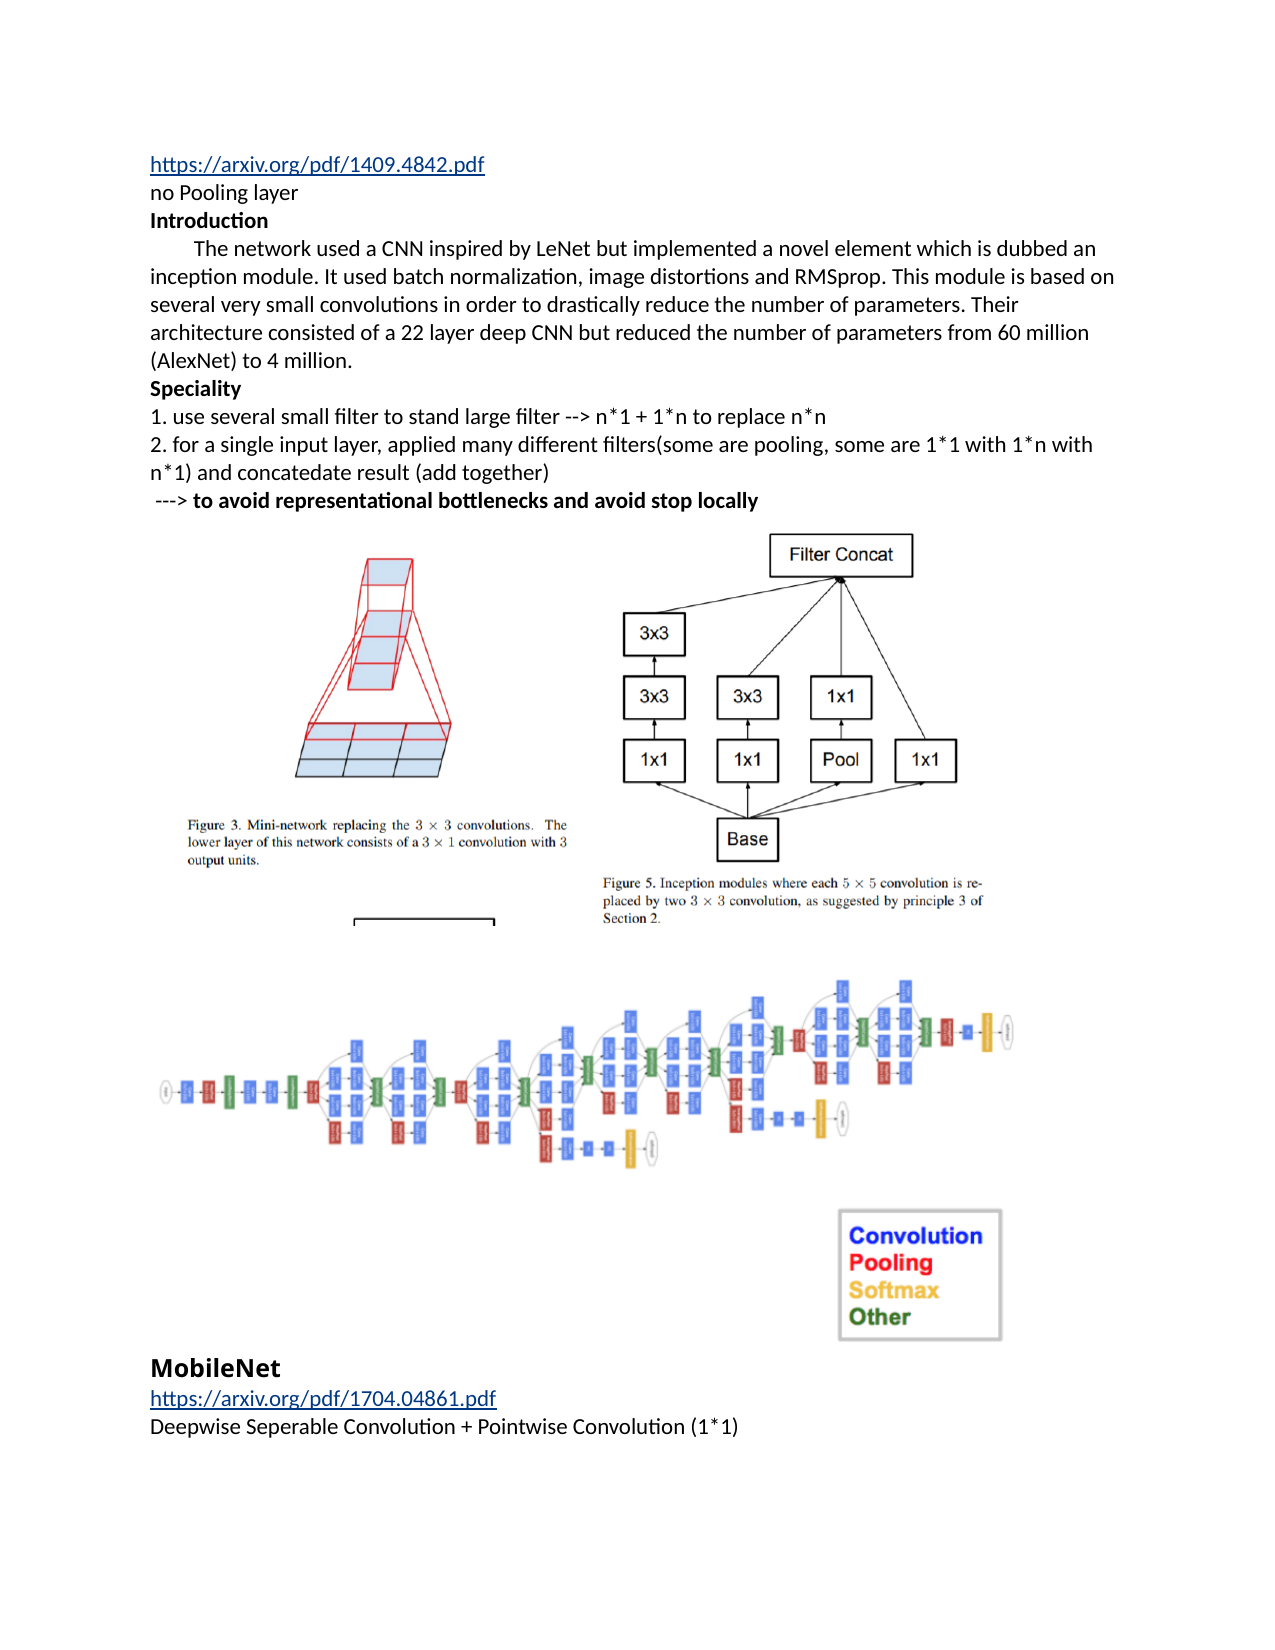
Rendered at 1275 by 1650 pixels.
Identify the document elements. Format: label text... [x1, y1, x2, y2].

text Speciality [150, 374, 1125, 402]
text https://arxiv.org/pdf/1704.04861.pdf [150, 1384, 1125, 1412]
text no Pooling layer [150, 178, 1125, 206]
text https://arxiv.org/pdf/1409.4842.pdf [150, 150, 1125, 178]
text Deepwise Seperable Convolution + Pointwise Convolution (1*1) [150, 1412, 1125, 1440]
text 1. use several small filter to stand large filter --> n*1 + 1*n to replace n*n [150, 402, 1125, 430]
text The network used a CNN inspired by LeNet but implemented a novel element which is dubbed an inception module. It used batch normalization, image distortions and RMSprop. This module is based on several very small convolutions in order to drastically reduce the number of parameters. Their architecture consisted of a 22 layer deep CNN but reduced the number of parameters from 60 million (AlexNet) to 4 million. [150, 234, 1125, 374]
picture [150, 953, 1014, 1351]
picture [150, 514, 1014, 926]
text ---> to avoid representational bottlenecks and avoid stop locally [150, 486, 1125, 514]
text 2. for a single input layer, applied many different filters(some are pooling, some are 1*1 with 1*n with n*1) and concatedate result (add together) [150, 430, 1125, 486]
text Introduction [150, 206, 1125, 234]
